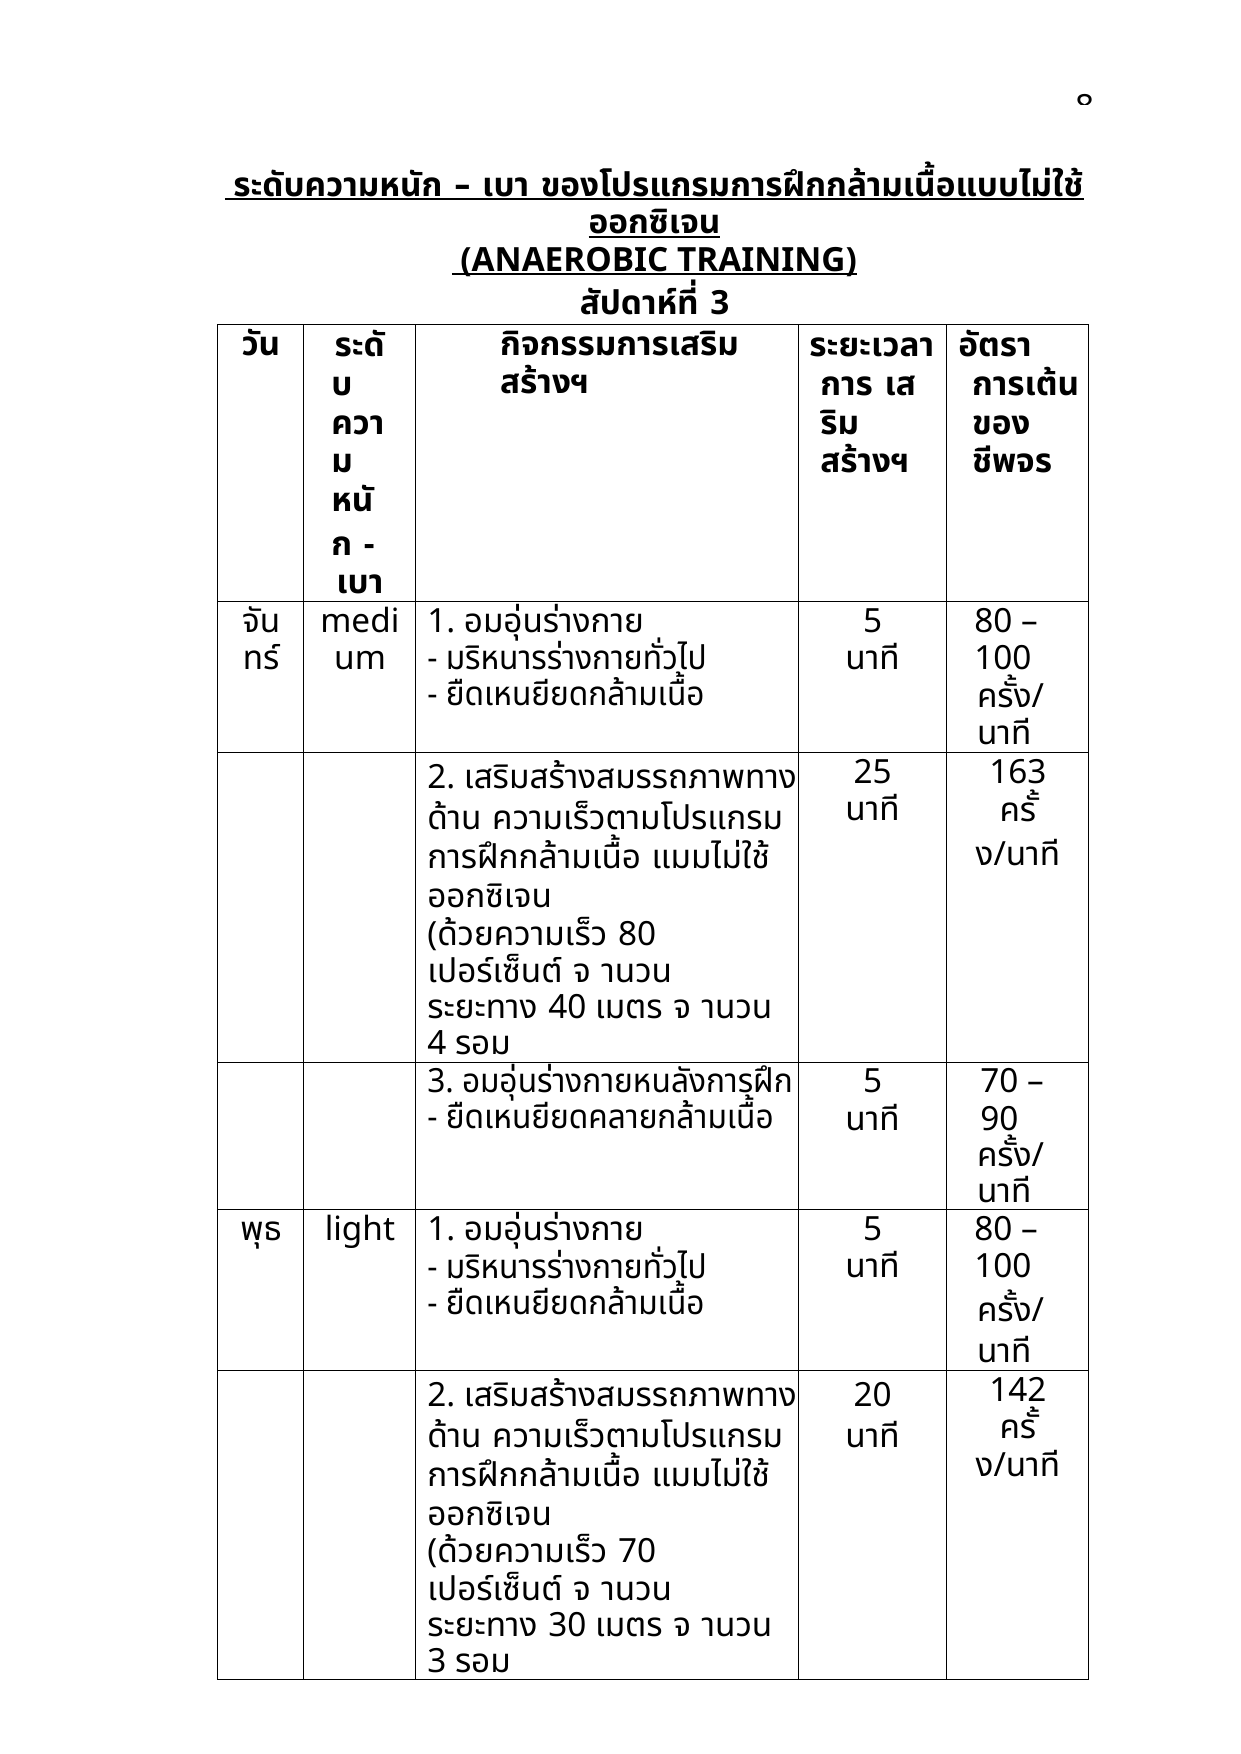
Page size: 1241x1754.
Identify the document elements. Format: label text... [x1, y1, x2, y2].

table_cell 2. เสริมสร้างสมรรถภาพทางด้าน ความเร็วตามโปรแกรมการฝึกกล้ามเนื้อ แมมไม่ใช้ออกซิเจน (ด้วยความเร็ว 70 เปอร์เซ็นต์ จ านวน ระยะทาง 30 เมตร จ านวน 3 รอม [416, 1371, 798, 1679]
table_cell 70 – 90 ครั้ง/นาที [947, 1063, 1088, 1209]
table_cell 163 ครั้ง/นาที [947, 753, 1088, 1062]
table_cell 1. อมอุ่นร่างกาย - มริหนารร่างกายทั่วไป - ยืดเหนยียดกล้ามเนื้อ [416, 1210, 798, 1370]
table_cell พุธ [218, 1210, 303, 1370]
table_cell 5 นาที [799, 1210, 946, 1370]
text ระดับความหนัก – เบา ของโปรแกรมการฝึกกล้ามเนื้อแบบไม่ใช้ออกซิเจน [206, 166, 1103, 241]
table_cell [304, 753, 415, 1062]
table_header วัน [218, 325, 303, 601]
table_header ระยะเวลาการ เสริมสร้างฯ [799, 325, 946, 601]
table_cell 1. อมอุ่นร่างกาย - มริหนารร่างกายทั่วไป - ยืดเหนยียดกล้ามเนื้อ [416, 602, 798, 752]
table_header ระดับ ความ หนัก - เบา [304, 325, 415, 601]
table_cell 5 นาที [799, 602, 946, 752]
table_cell [304, 1063, 415, 1209]
text สัปดาห์ที่ 3 [217, 279, 1091, 324]
table_header อัตราการเต้น ของชีพจร [947, 325, 1088, 601]
table_cell 5 นาที [799, 1063, 946, 1209]
table_cell [218, 1063, 303, 1209]
table_header กิจกรรมการเสริมสร้างฯ [416, 325, 798, 601]
table_cell 3. อมอุ่นร่างกายหนลังการฝึก - ยืดเหนยียดคลายกล้ามเนื้อ [416, 1063, 798, 1209]
text (ANAEROBIC TRAINING) [206, 241, 1103, 279]
table_cell 2. เสริมสร้างสมรรถภาพทางด้าน ความเร็วตามโปรแกรมการฝึกกล้ามเนื้อ แมมไม่ใช้ออกซิเจน (ด้วยความเร็ว 80 เปอร์เซ็นต์ จ านวน ระยะทาง 40 เมตร จ านวน 4 รอม [416, 753, 798, 1062]
table_cell light [304, 1210, 415, 1370]
table_cell [218, 1371, 303, 1679]
table_cell [218, 753, 303, 1062]
table_cell [304, 1371, 415, 1679]
table_cell 25 นาที [799, 753, 946, 1062]
table_cell 80 – 100 ครั้ง/นาที [947, 1210, 1088, 1370]
table_cell จันทร์ [218, 602, 303, 752]
table_cell 20 นาที [799, 1371, 946, 1679]
table_cell 142 ครั้ง/นาที [947, 1371, 1088, 1679]
table_cell 80 – 100 ครั้ง/นาที [947, 602, 1088, 752]
table_cell medium [304, 602, 415, 752]
